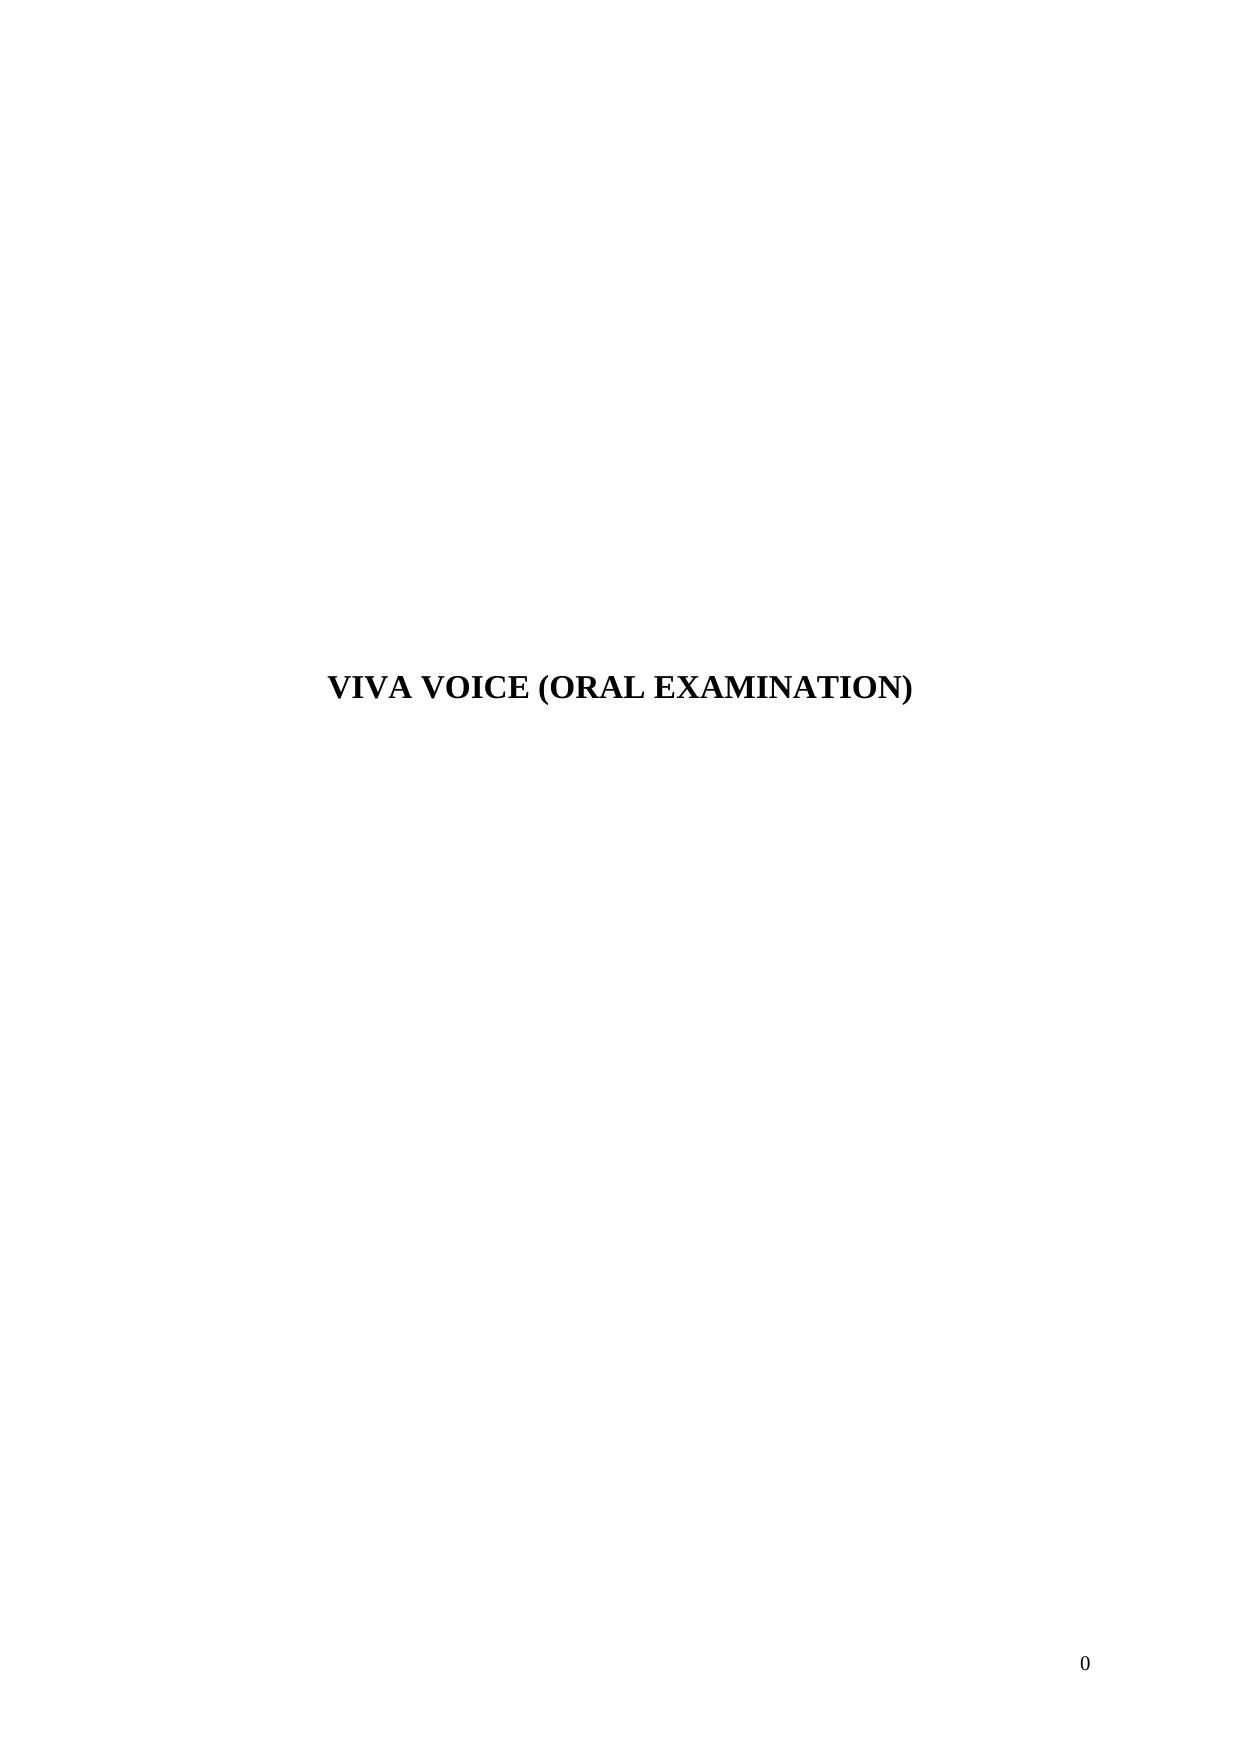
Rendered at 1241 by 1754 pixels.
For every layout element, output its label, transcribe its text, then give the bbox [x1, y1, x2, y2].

text VIVA VOICE (ORAL EXAMINATION) [150, 667, 1090, 706]
